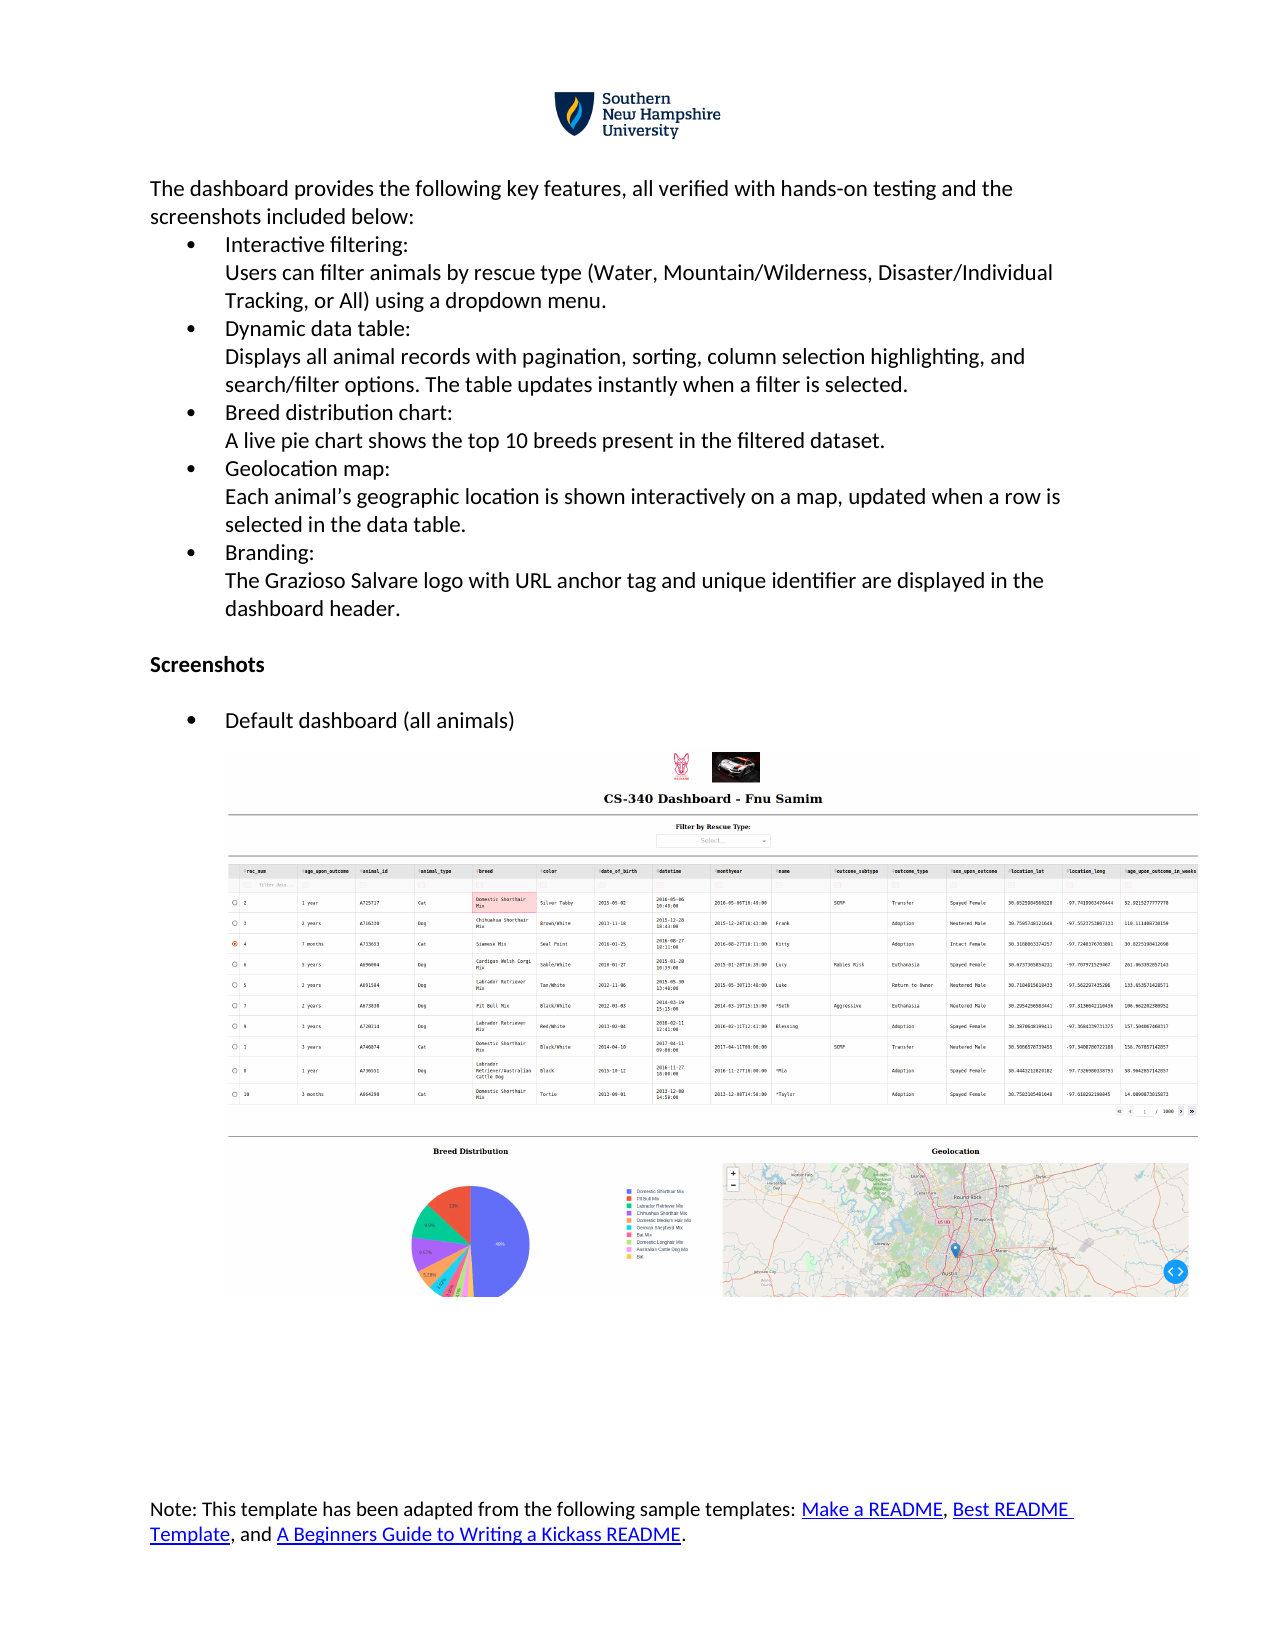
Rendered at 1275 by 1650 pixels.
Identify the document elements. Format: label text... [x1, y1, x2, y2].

text Screenshots [150, 650, 1125, 678]
list Breed distribution chart: A live pie chart shows the top 10 breeds present in the filtered dataset. [187, 398, 1125, 454]
list Branding: The Grazioso Salvare logo with URL anchor tag and unique identifier are displayed in the dashboard header. [187, 538, 1125, 622]
picture [546, 75, 729, 154]
list Dynamic data table: Displays all animal records with pagination, sorting, column selection highlighting, and search/filter options. The table updates instantly when a filter is selected. [187, 314, 1125, 398]
list Interactive filtering: Users can filter animals by rescue type (Water, Mountain/Wilderness, Disaster/Individual Tracking, or All) using a dropdown menu. [187, 230, 1125, 314]
text The dashboard provides the following key features, all verified with hands-on testing and the screenshots included below: [150, 174, 1125, 230]
picture [225, 748, 1200, 1297]
list Geolocation map: Each animal’s geographic location is shown interactively on a map, updated when a row is selected in the data table. [187, 454, 1125, 538]
